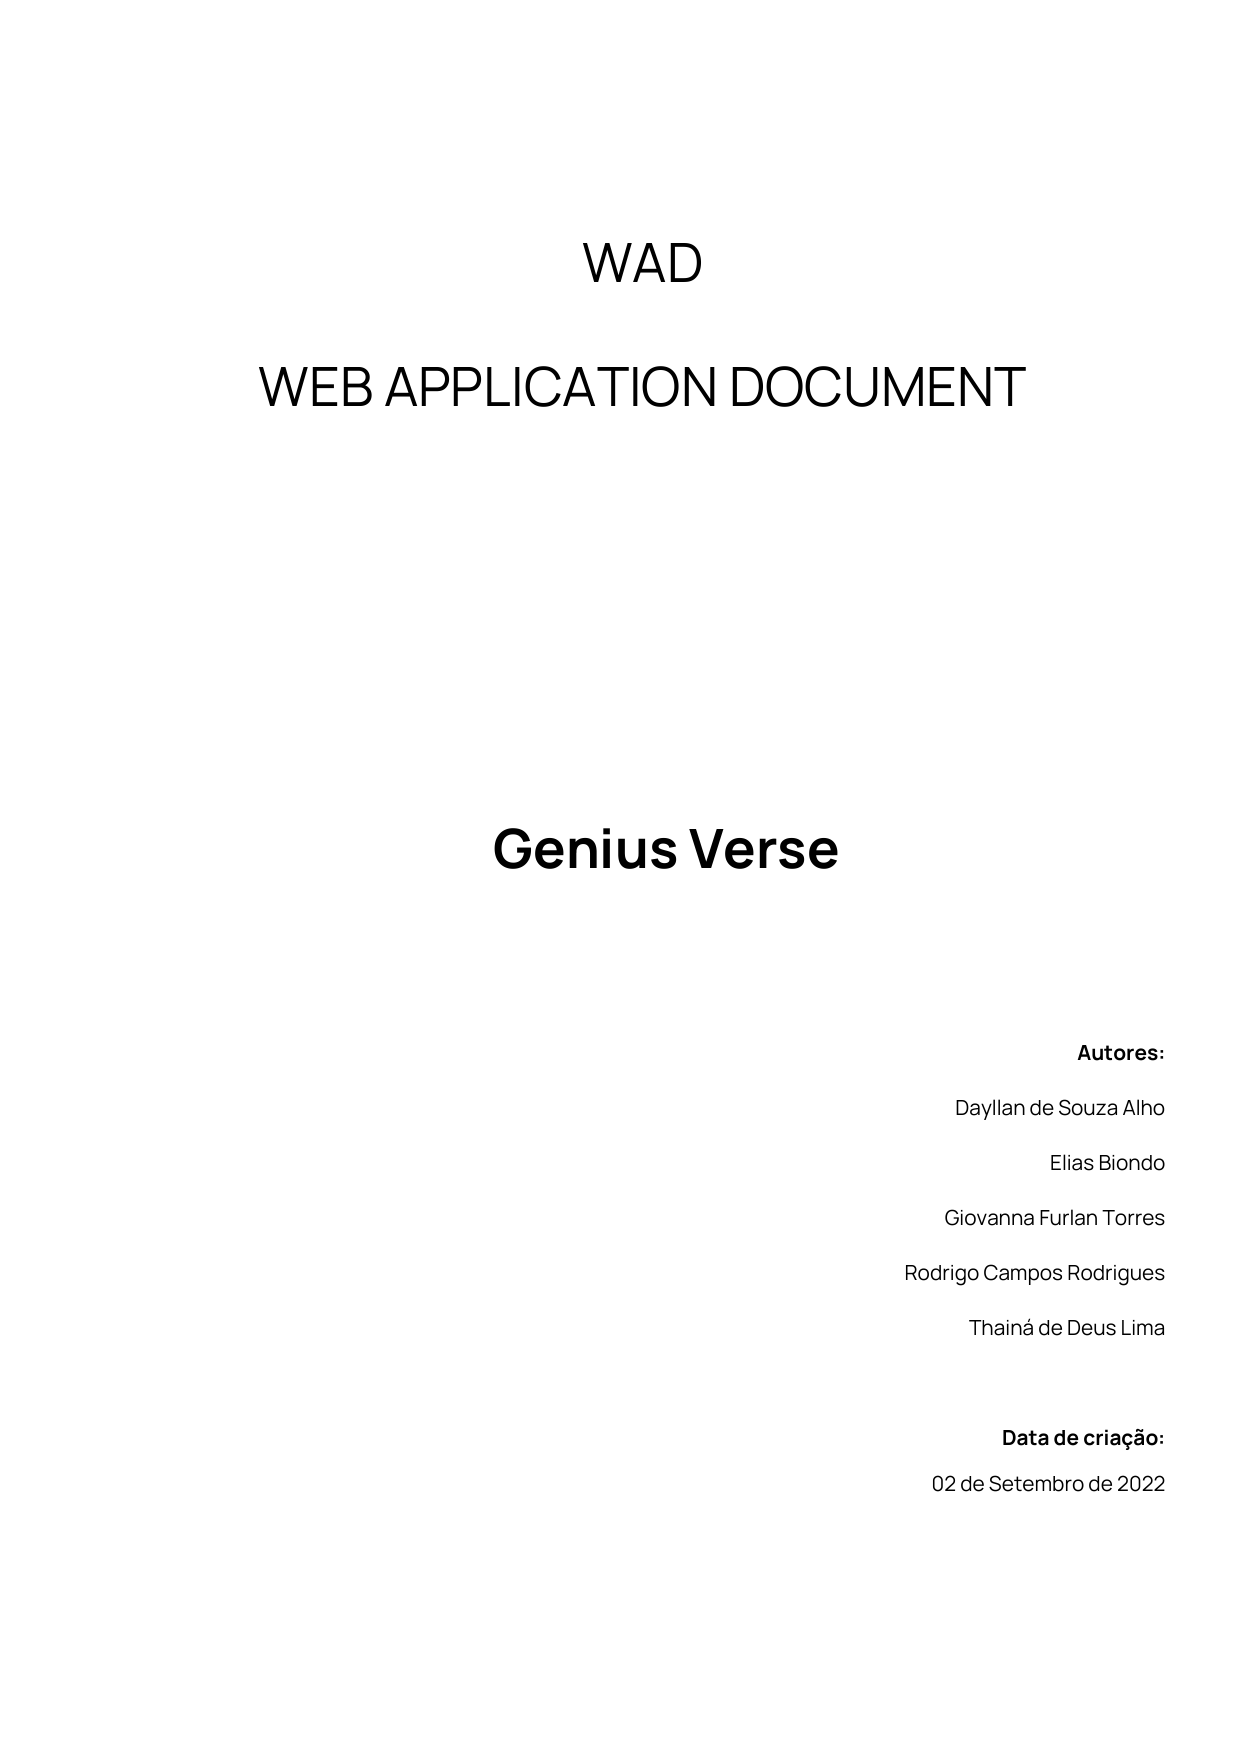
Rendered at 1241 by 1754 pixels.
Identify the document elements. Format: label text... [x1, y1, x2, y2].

text Giovanna Furlan Torres [271, 1203, 1165, 1232]
title WEB APPLICATION DOCUMENT [195, 348, 1090, 422]
text Autores: [271, 1038, 1165, 1066]
text 02 de Setembro de 2022 [271, 1469, 1165, 1497]
text Data de criação: [271, 1424, 1165, 1452]
text Dayllan de Souza Alho [271, 1093, 1165, 1121]
text Elias Biondo [271, 1148, 1165, 1177]
title Genius Verse [168, 811, 1165, 885]
text Thainá de Deus Lima [271, 1313, 1165, 1342]
title WAD [195, 225, 1090, 299]
text Rodrigo Campos Rodrigues [271, 1258, 1165, 1287]
